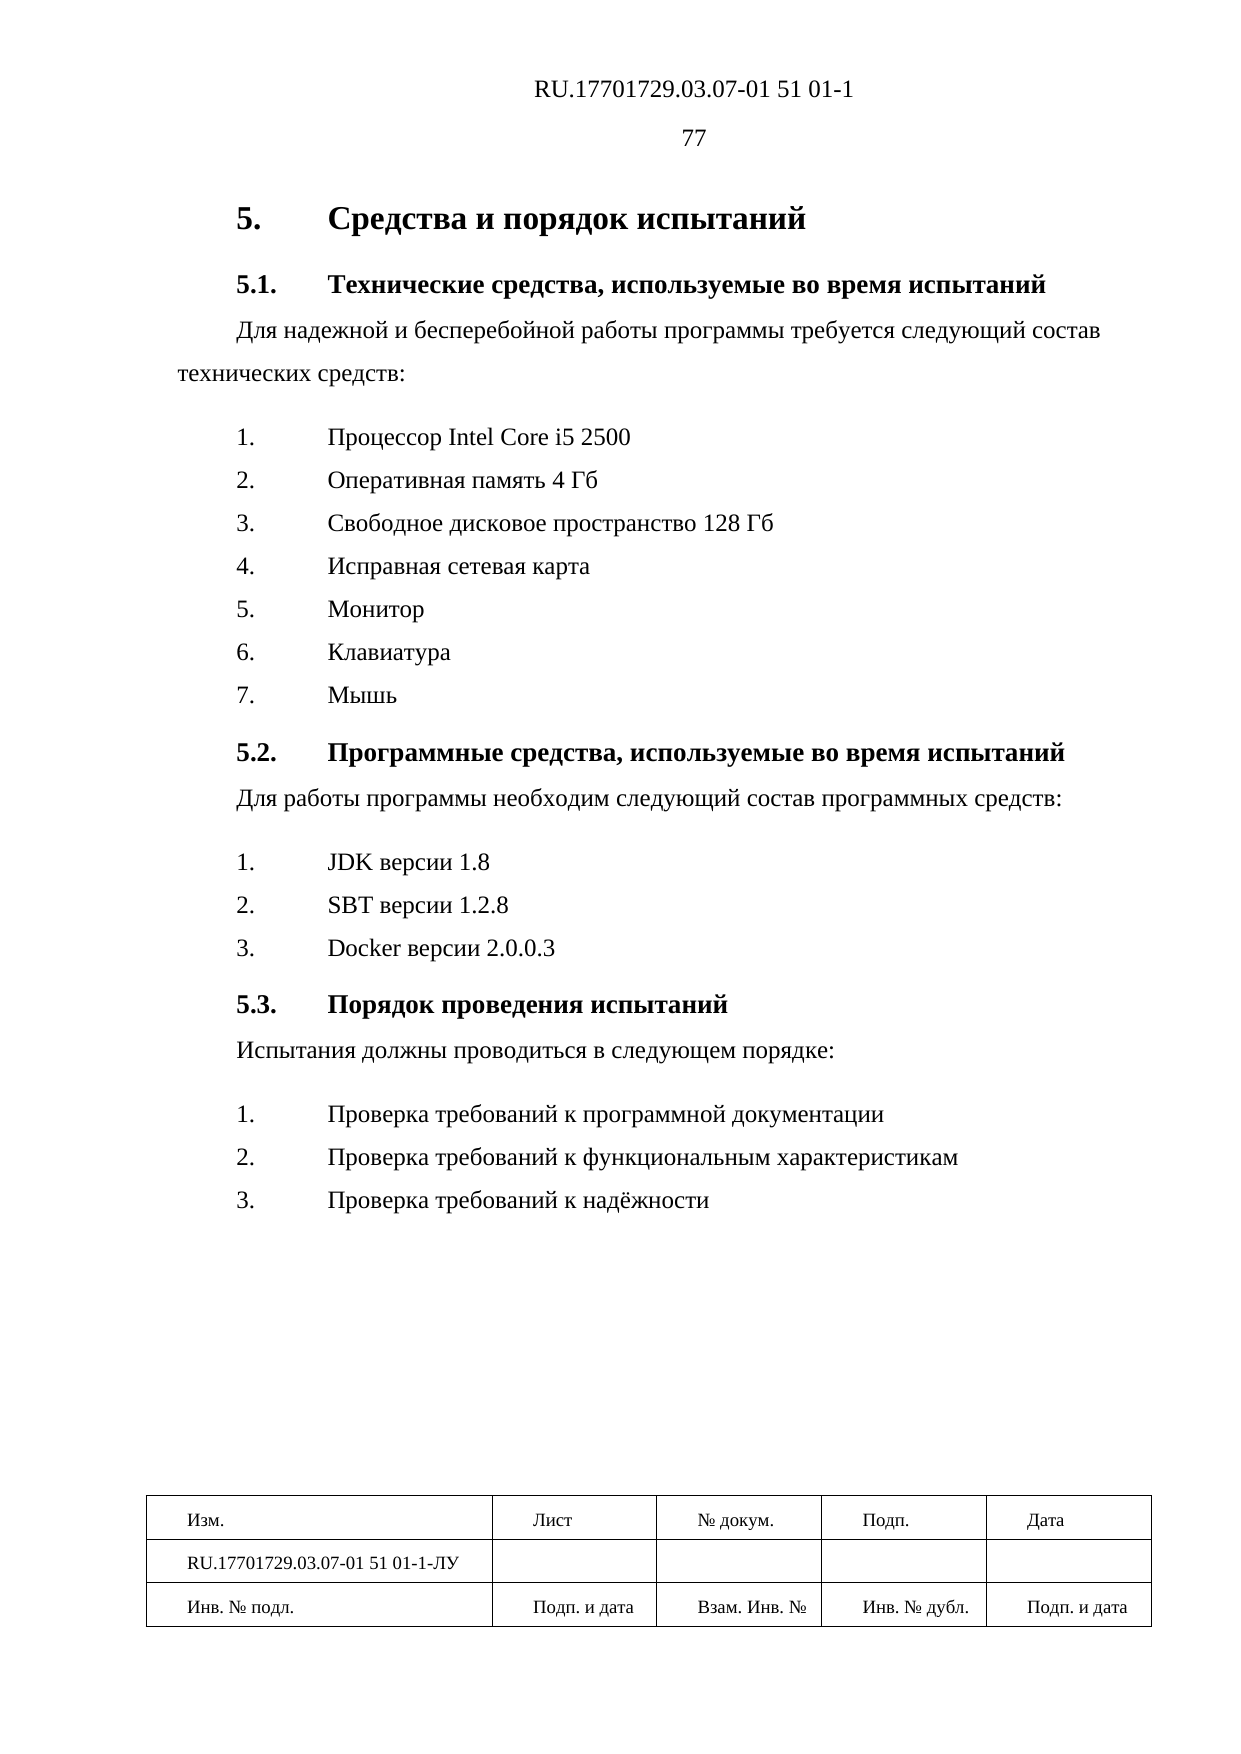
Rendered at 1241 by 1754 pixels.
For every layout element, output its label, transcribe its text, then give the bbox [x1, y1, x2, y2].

text Для работы программы необходим следующий состав программных средств: [177, 783, 1152, 812]
subtitle Технические средства, используемые во время испытаний [177, 268, 1152, 299]
list Docker версии 2.0.0.3 [177, 933, 1152, 962]
list Мышь [177, 681, 1152, 709]
list Монитор [177, 594, 1152, 623]
list Проверка требований к функциональным характеристикам [177, 1142, 1152, 1171]
list JDK версии 1.8 [177, 847, 1152, 876]
text Испытания должны проводиться в следующем порядке: [177, 1035, 1152, 1064]
list Исправная сетевая карта [177, 551, 1152, 580]
list Клавиатура [177, 637, 1152, 666]
list SBT версии 1.2.8 [177, 890, 1152, 919]
list Проверка требований к программной документации [177, 1099, 1152, 1128]
list Проверка требований к надёжности [177, 1186, 1152, 1214]
subtitle Программные средства, используемые во время испытаний [177, 736, 1152, 767]
list Свободное дисковое пространство 128 Гб [177, 508, 1152, 537]
list Процессор Intel Core i5 2500 [177, 422, 1152, 451]
subtitle Средства и порядок испытаний [236, 198, 1152, 236]
subtitle Порядок проведения испытаний [177, 989, 1152, 1020]
text Для надежной и бесперебойной работы программы требуется следующий состав технических средств: [177, 315, 1152, 387]
list Оперативная память 4 Гб [177, 465, 1152, 494]
